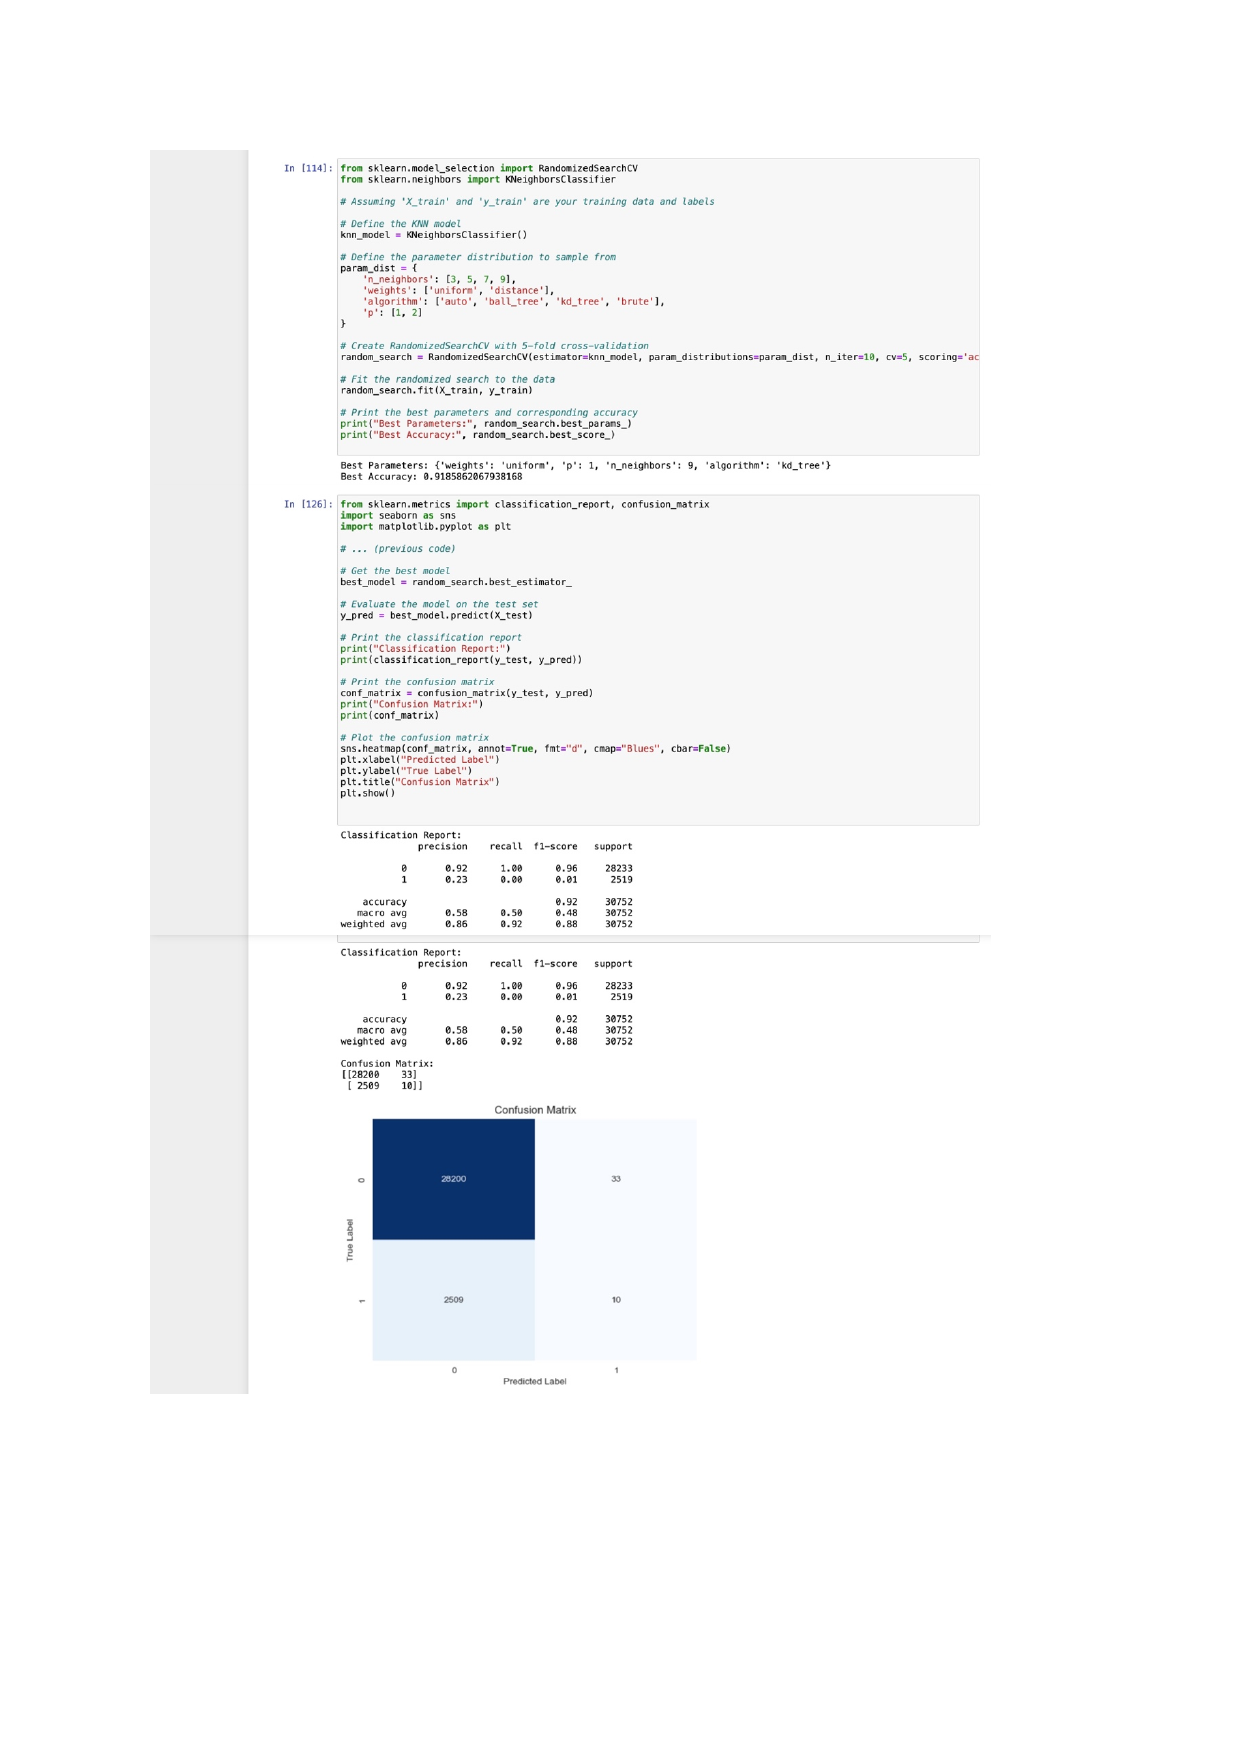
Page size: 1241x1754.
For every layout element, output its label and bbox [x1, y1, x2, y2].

picture [150, 150, 991, 1394]
